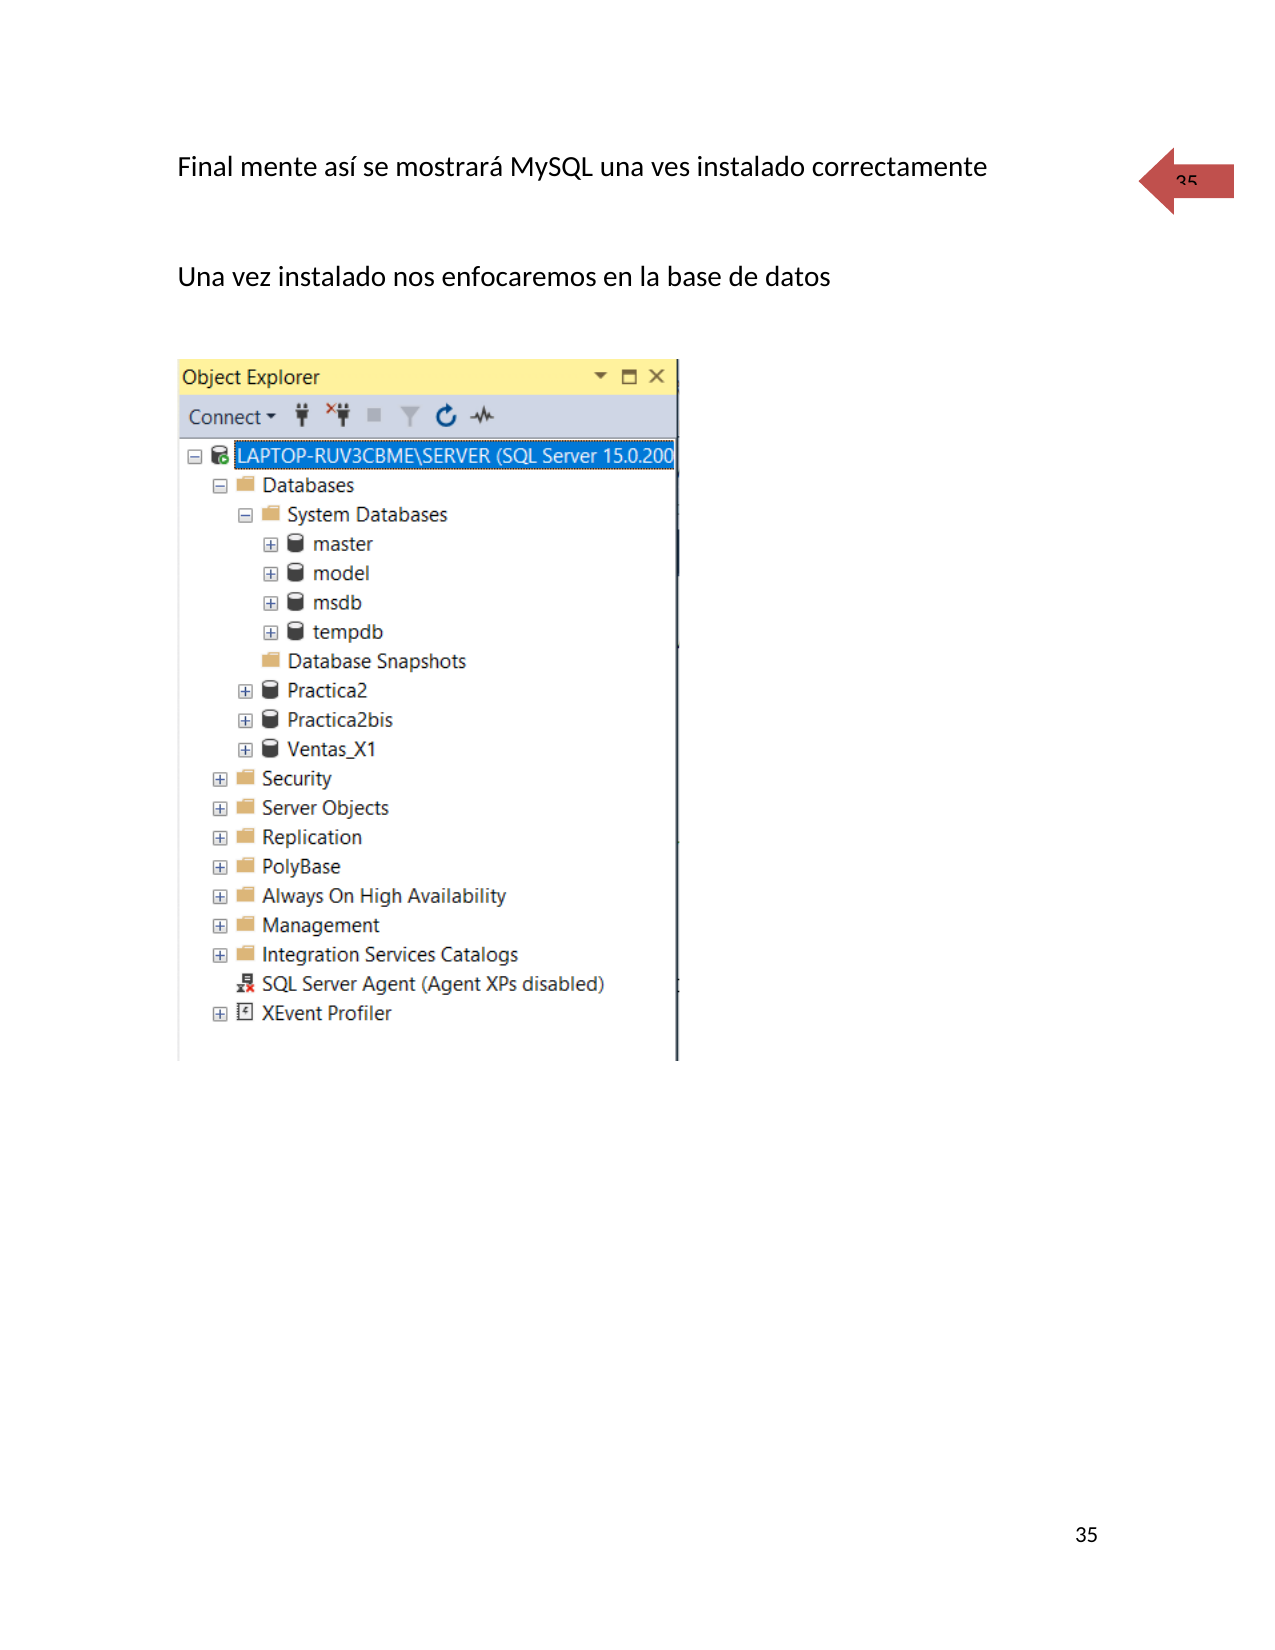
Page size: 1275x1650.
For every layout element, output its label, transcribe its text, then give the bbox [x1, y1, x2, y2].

text Final mente así se mostrará MySQL una ves instalado correctamente [177, 148, 1098, 183]
text Una vez instalado nos enfocaremos en la base de datos [177, 258, 1098, 293]
picture [177, 359, 680, 1061]
